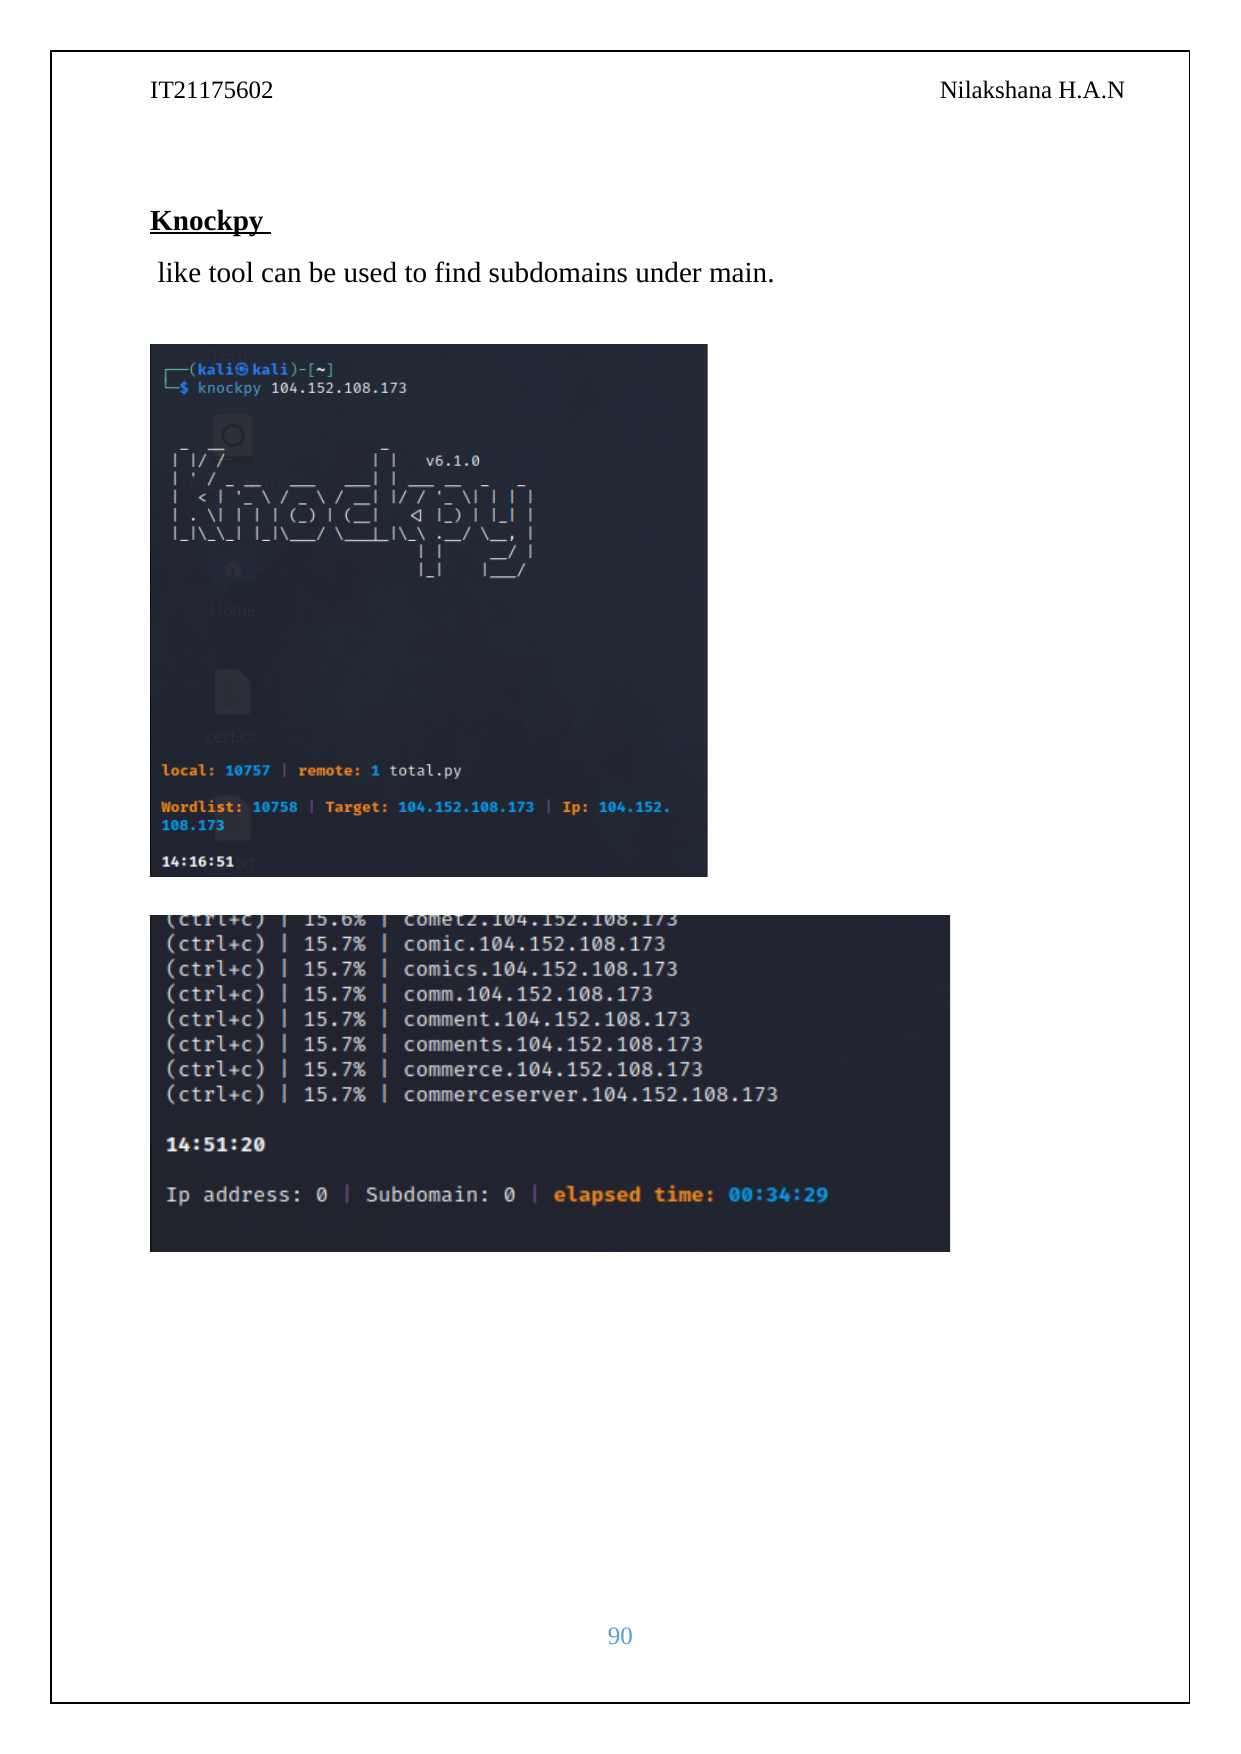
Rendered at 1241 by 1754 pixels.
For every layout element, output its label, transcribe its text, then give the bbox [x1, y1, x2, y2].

picture [150, 344, 708, 877]
text Knockpy [150, 203, 1090, 236]
picture [150, 915, 951, 1252]
text like tool can be used to find subdomains under main. [150, 256, 1090, 289]
